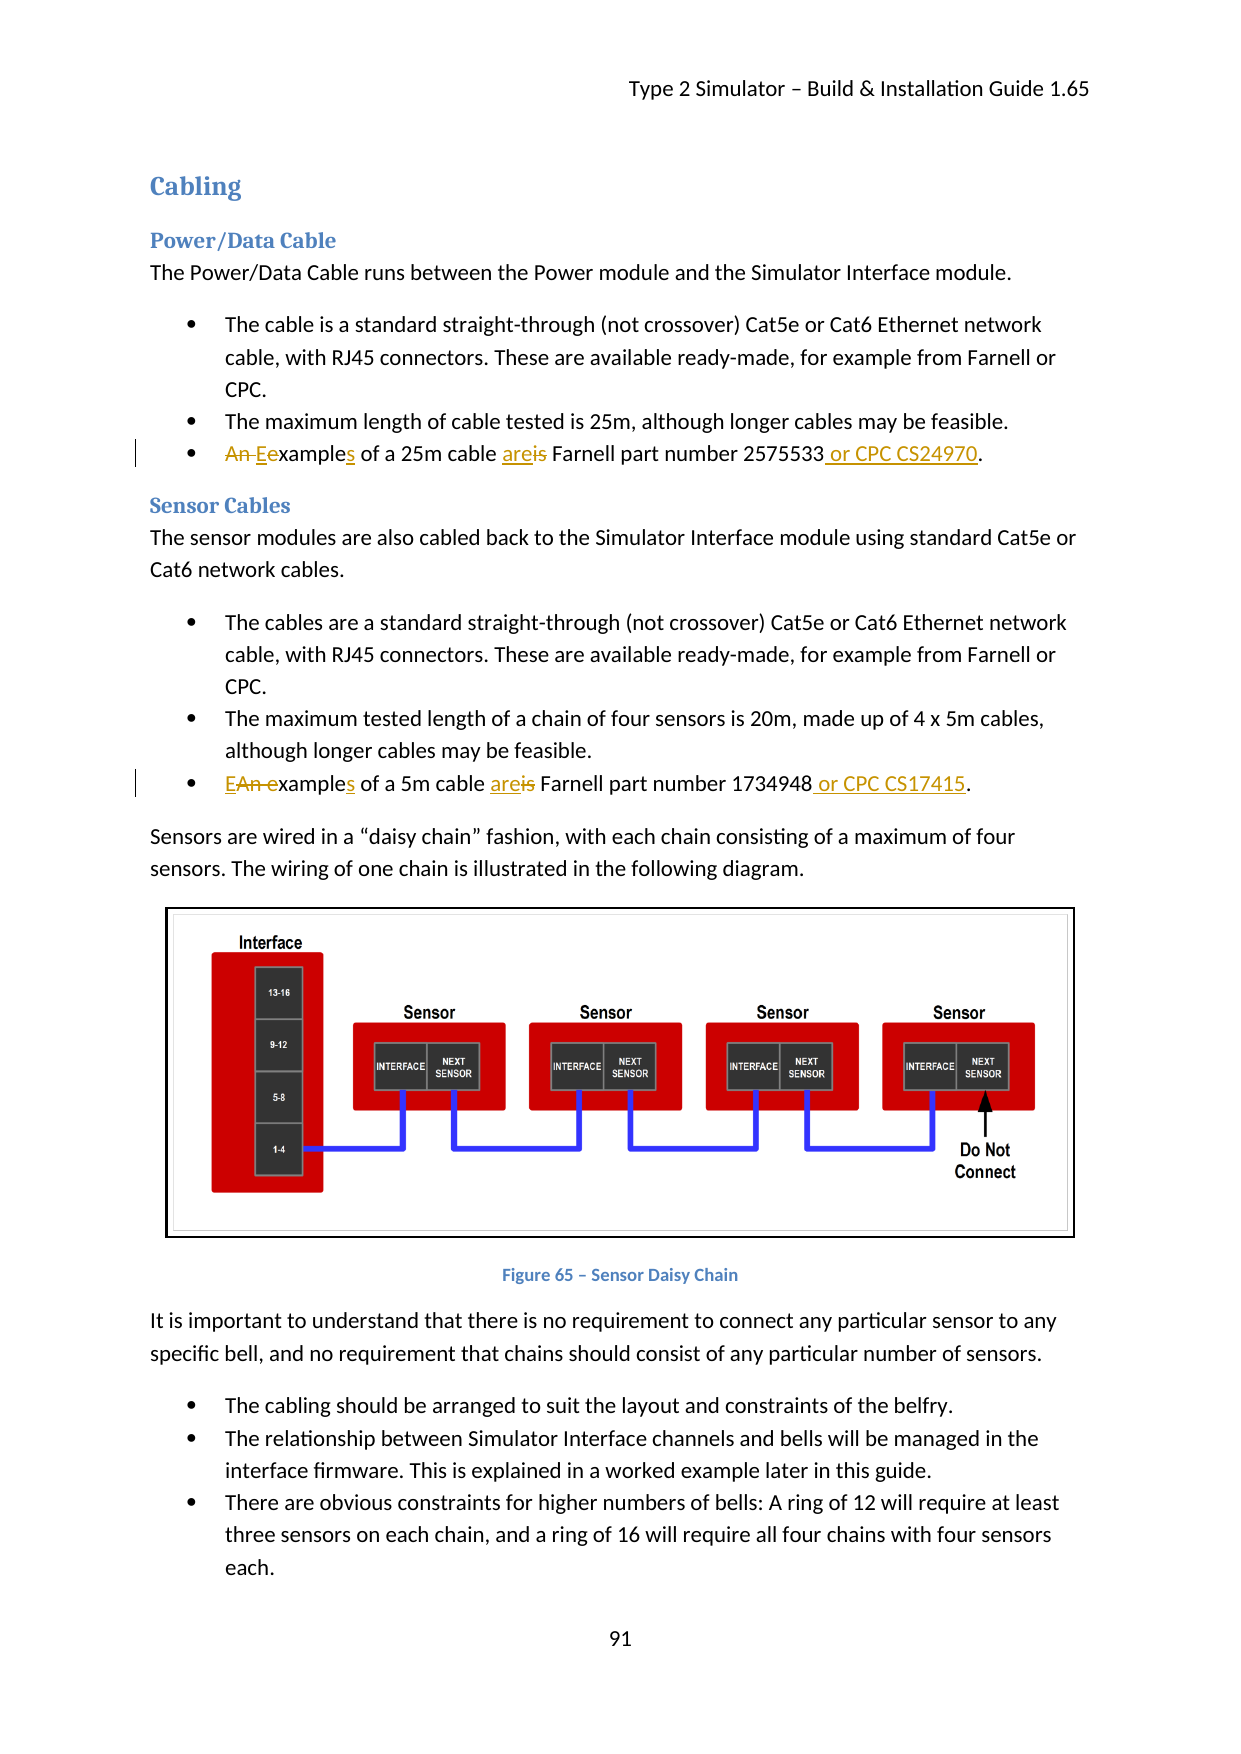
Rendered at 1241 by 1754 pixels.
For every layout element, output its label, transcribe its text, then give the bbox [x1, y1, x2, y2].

text Sensors are wired in a “daisy chain” fashion, with each chain consisting of a maximum of four sensors. The wiring of one chain is illustrated in the following diagram. [150, 822, 1090, 882]
text The sensor modules are also cabled back to the Simulator Interface module using standard Cat5e or Cat6 network cables. [150, 523, 1090, 583]
list The maximum length of cable tested is 25m, although longer cables may be feasible. [187, 407, 1090, 435]
text It is important to understand that there is no requirement to connect any particular sensor to any specific bell, and no requirement that chains should consist of any particular number of sensors. [150, 1306, 1090, 1367]
list The cables are a standard straight-through (not crossover) Cat5e or Cat6 Ethernet network cable, with RJ45 connectors. These are available ready-made, for example from Farnell or CPC. [187, 608, 1090, 700]
list xample of a 25m cable Farnell part number 2575533. [187, 439, 1090, 467]
text The Power/Data Cable runs between the Power module and the Simulator Interface module. [150, 258, 1090, 286]
list The cable is a standard straight-through (not crossover) Cat5e or Cat6 Ethernet network cable, with RJ45 connectors. These are available ready-made, for example from Farnell or CPC. [187, 311, 1090, 403]
list There are obvious constraints for higher numbers of bells: A ring of 12 will require at least three sensors on each chain, and a ring of 16 will require all four chains with four sensors each. [187, 1488, 1090, 1581]
subtitle Power/Data Cable [150, 227, 1090, 254]
list The cabling should be arranged to suit the layout and constraints of the belfry. [187, 1392, 1090, 1420]
list The relationship between Simulator Interface channels and bells will be managed in the interface firmware. This is explained in a worked example later in this guide. [187, 1424, 1090, 1484]
list xample of a 5m cable Farnell part number 1734948. [187, 769, 1090, 797]
picture [168, 909, 1073, 1236]
text Figure – Sensor Daisy Chain [150, 1263, 1090, 1286]
subtitle Cabling [150, 171, 1090, 202]
list The maximum tested length of a chain of four sensors is 20m, made up of 4 x 5m cables, although longer cables may be feasible. [187, 704, 1090, 764]
subtitle Sensor Cables [150, 492, 1090, 519]
